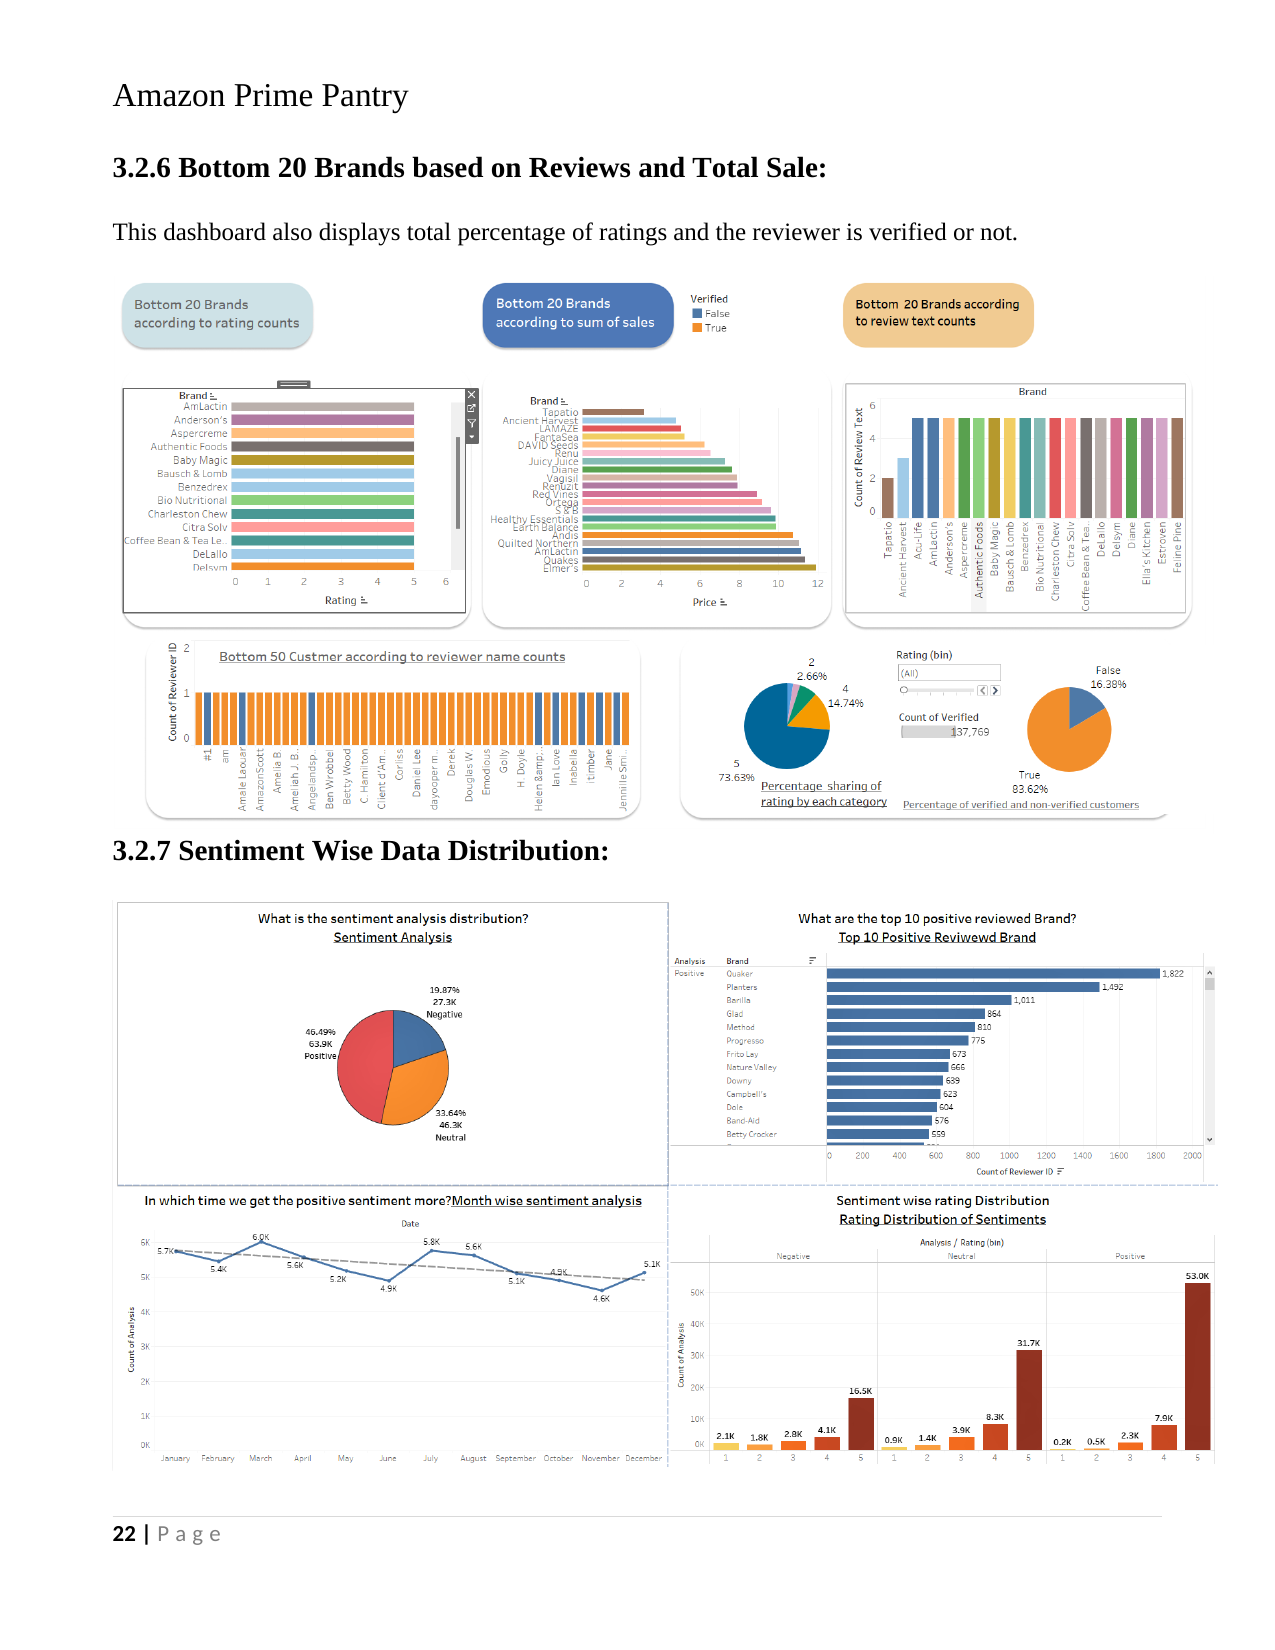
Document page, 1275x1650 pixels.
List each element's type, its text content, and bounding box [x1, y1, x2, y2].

text 3.2.6 Bottom 20 Brands based on Reviews and Total Sale: [112, 150, 1162, 183]
picture [112, 900, 1222, 1471]
text 3.2.7 Sentiment Wise Data Distribution: [112, 834, 1162, 867]
picture [112, 276, 1214, 834]
text This dashboard also displays total percentage of ratings and the reviewer is verified or not. [112, 217, 1162, 246]
